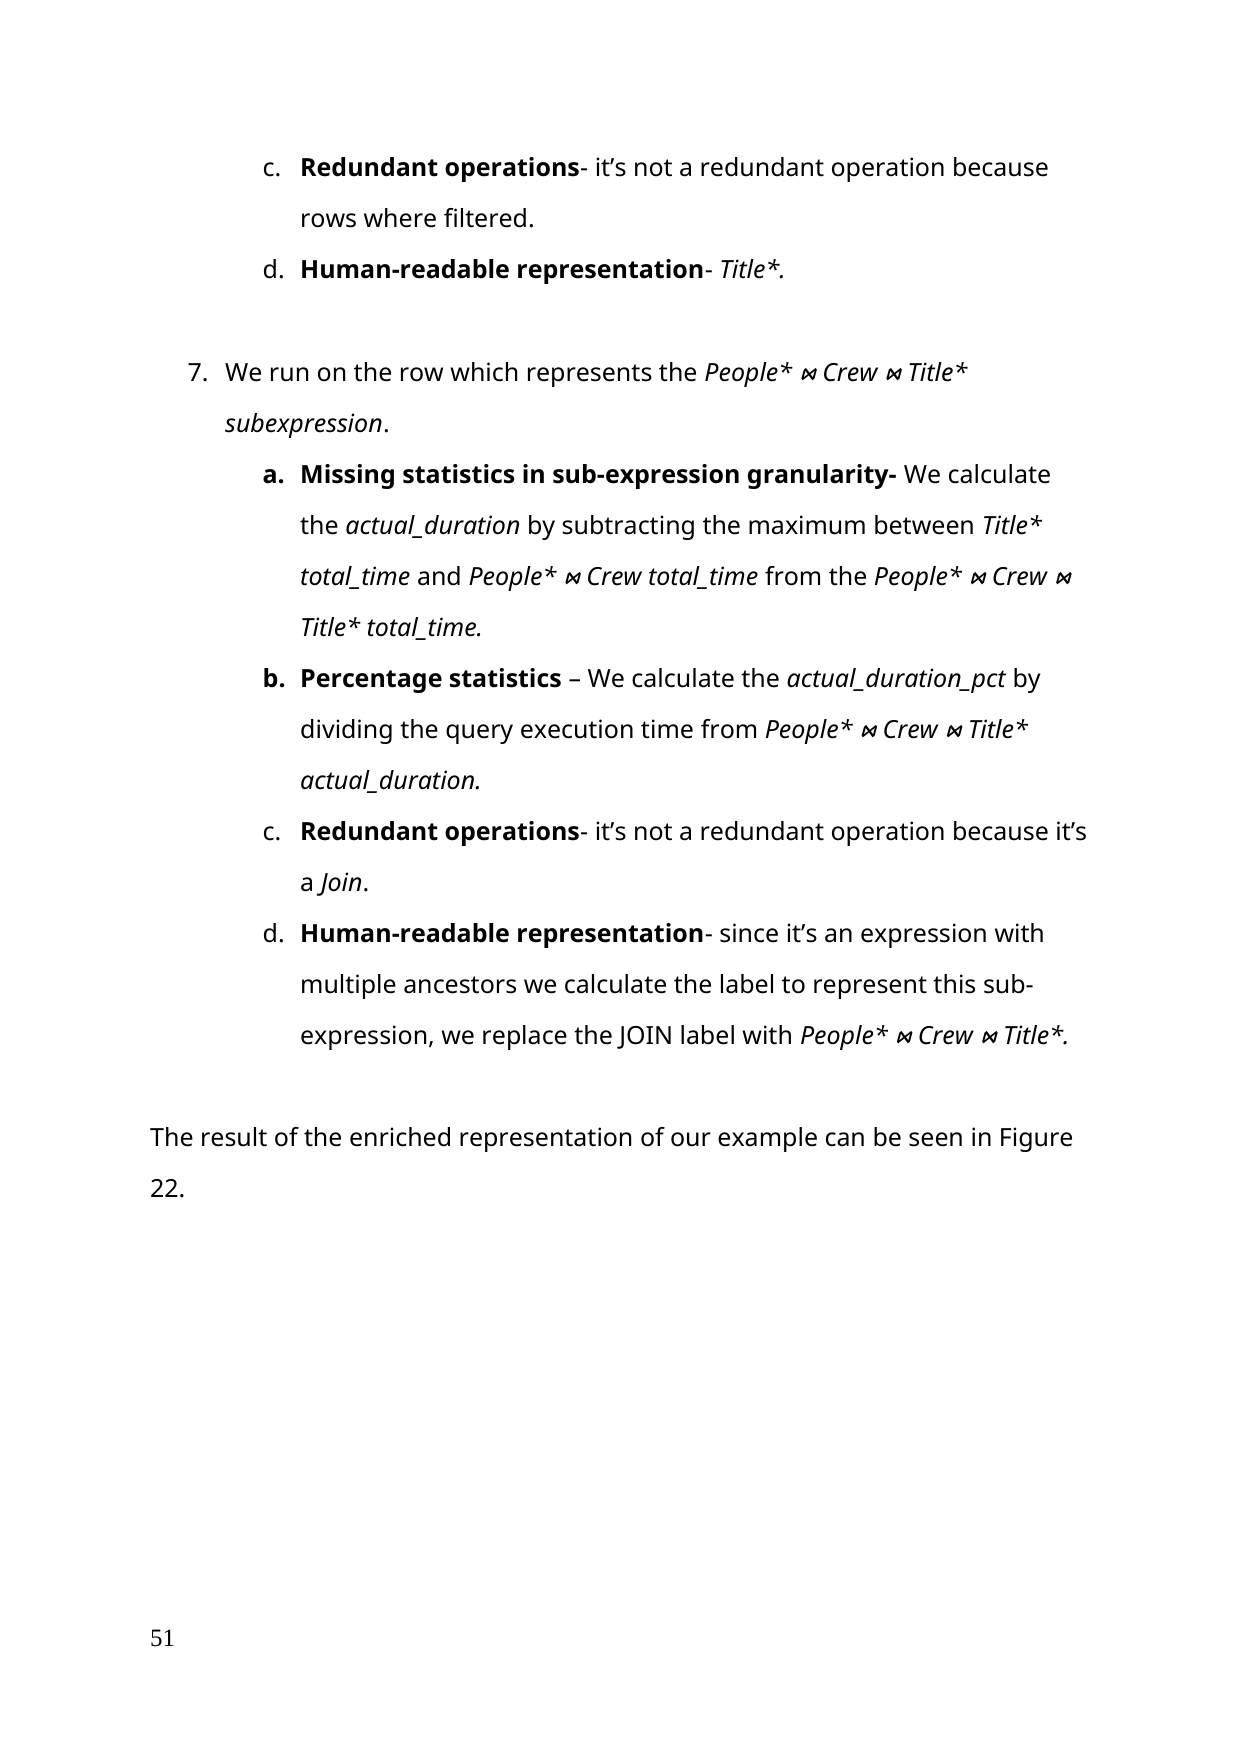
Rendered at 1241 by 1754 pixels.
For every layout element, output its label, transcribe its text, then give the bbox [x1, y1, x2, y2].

list Redundant operations- it’s not a redundant operation because it’s a Join. [262, 813, 1090, 899]
list Human-readable representation- since it’s an expression with multiple ancestors we calculate the label to represent this sub-expression, we replace the JOIN label with People* ⋈ Crew ⋈ Title*. [262, 916, 1090, 1052]
list We run on the row which represents the People* ⋈ Crew ⋈ Title* subexpression. [187, 354, 1090, 439]
list The result of the enriched representation of our example can be seen in Figure 22. [150, 1120, 1090, 1205]
list Redundant operations- it’s not a redundant operation because rows where filtered. [262, 150, 1090, 235]
list Human-readable representation- Title*. [262, 252, 1090, 286]
list Percentage statistics – We calculate the actual_duration_pct by dividing the query execution time from People* ⋈ Crew ⋈ Title* actual_duration. [262, 660, 1090, 797]
list Missing statistics in sub-expression granularity- We calculate the actual_duration by subtracting the maximum between Title* total_time and People* ⋈ Crew total_time from the People* ⋈ Crew ⋈ Title* total_time. [262, 456, 1090, 643]
